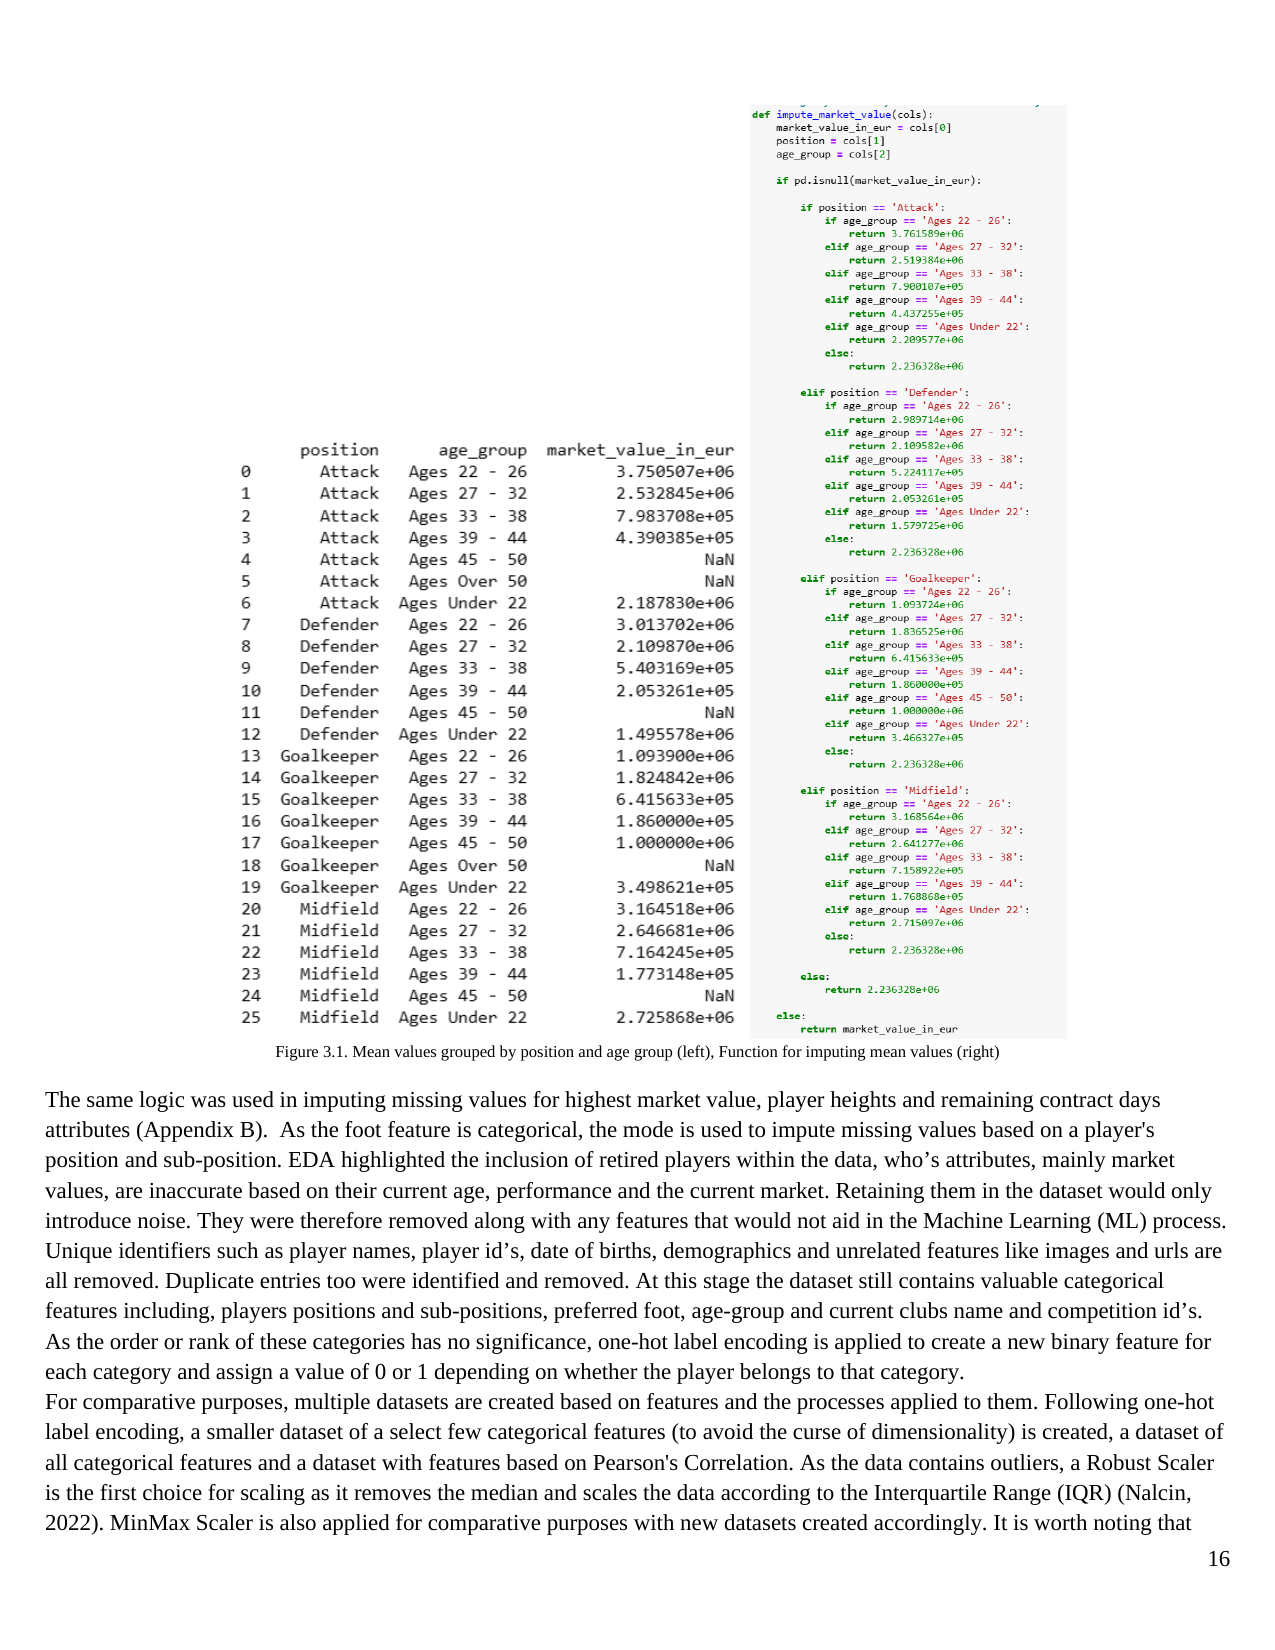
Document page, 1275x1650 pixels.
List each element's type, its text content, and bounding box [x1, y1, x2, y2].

picture [208, 105, 1067, 1039]
text The same logic was used in imputing missing values for highest market value, player heights and remaining contract days attributes (Appendix B). As the foot feature is categorical, the mode is used to impute missing values based on a player's position and sub-position. EDA highlighted the inclusion of retired players within the data, who’s attributes, mainly market values, are inaccurate based on their current age, performance and the current market. Retaining them in the dataset would only introduce noise. They were therefore removed along with any features that would not aid in the Machine Learning (ML) process. Unique identifiers such as player names, player id’s, date of births, demographics and unrelated features like images and urls are all removed. Duplicate entries too were identified and removed. At this stage the dataset still contains valuable categorical features including, players positions and sub-positions, preferred foot, age-group and current clubs name and competition id’s. As the order or rank of these categories has no significance, one-hot label encoding is applied to create a new binary feature for each category and assign a value of 0 or 1 depending on whether the player belongs to that category. [45, 1086, 1230, 1384]
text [45, 1388, 1230, 1535]
text Figure 3.1. Mean values grouped by position and age group (left), Function for imputing mean values (right) [45, 1042, 1230, 1061]
